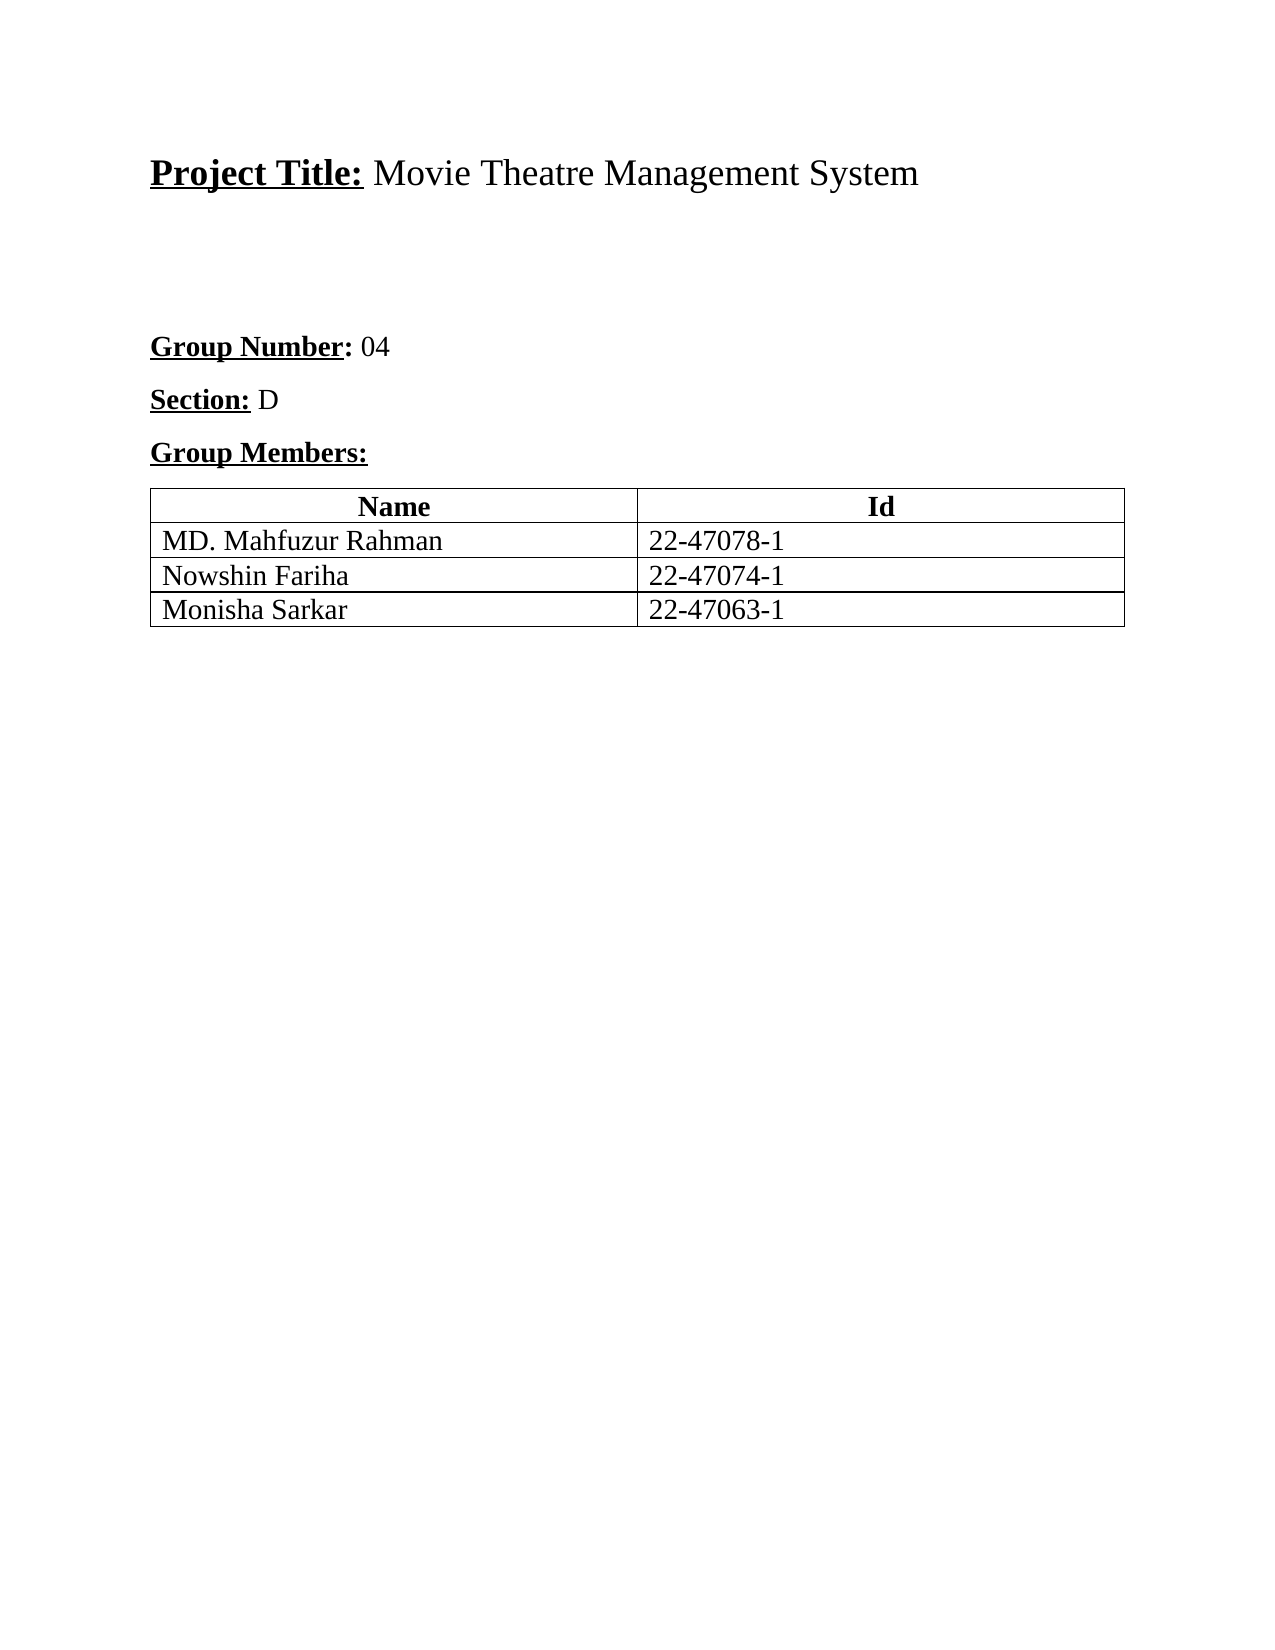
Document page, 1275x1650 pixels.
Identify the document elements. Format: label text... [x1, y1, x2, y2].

text Section: D [150, 382, 1125, 416]
table_header Name [151, 489, 637, 522]
table_header Id [638, 489, 1124, 522]
table_cell Nowshin Fariha [151, 558, 637, 591]
text Project Title: Movie Theatre Management System [150, 150, 1125, 193]
table_cell 22-47063-1 [638, 593, 1124, 626]
text Group Members: [150, 435, 1125, 468]
table_cell 22-47074-1 [638, 558, 1124, 591]
table_cell Monisha Sarkar [151, 593, 637, 626]
table_cell MD. Mahfuzur Rahman [151, 523, 637, 557]
table_cell 22-47078-1 [638, 523, 1124, 557]
text Group Number: 04 [150, 329, 1125, 363]
